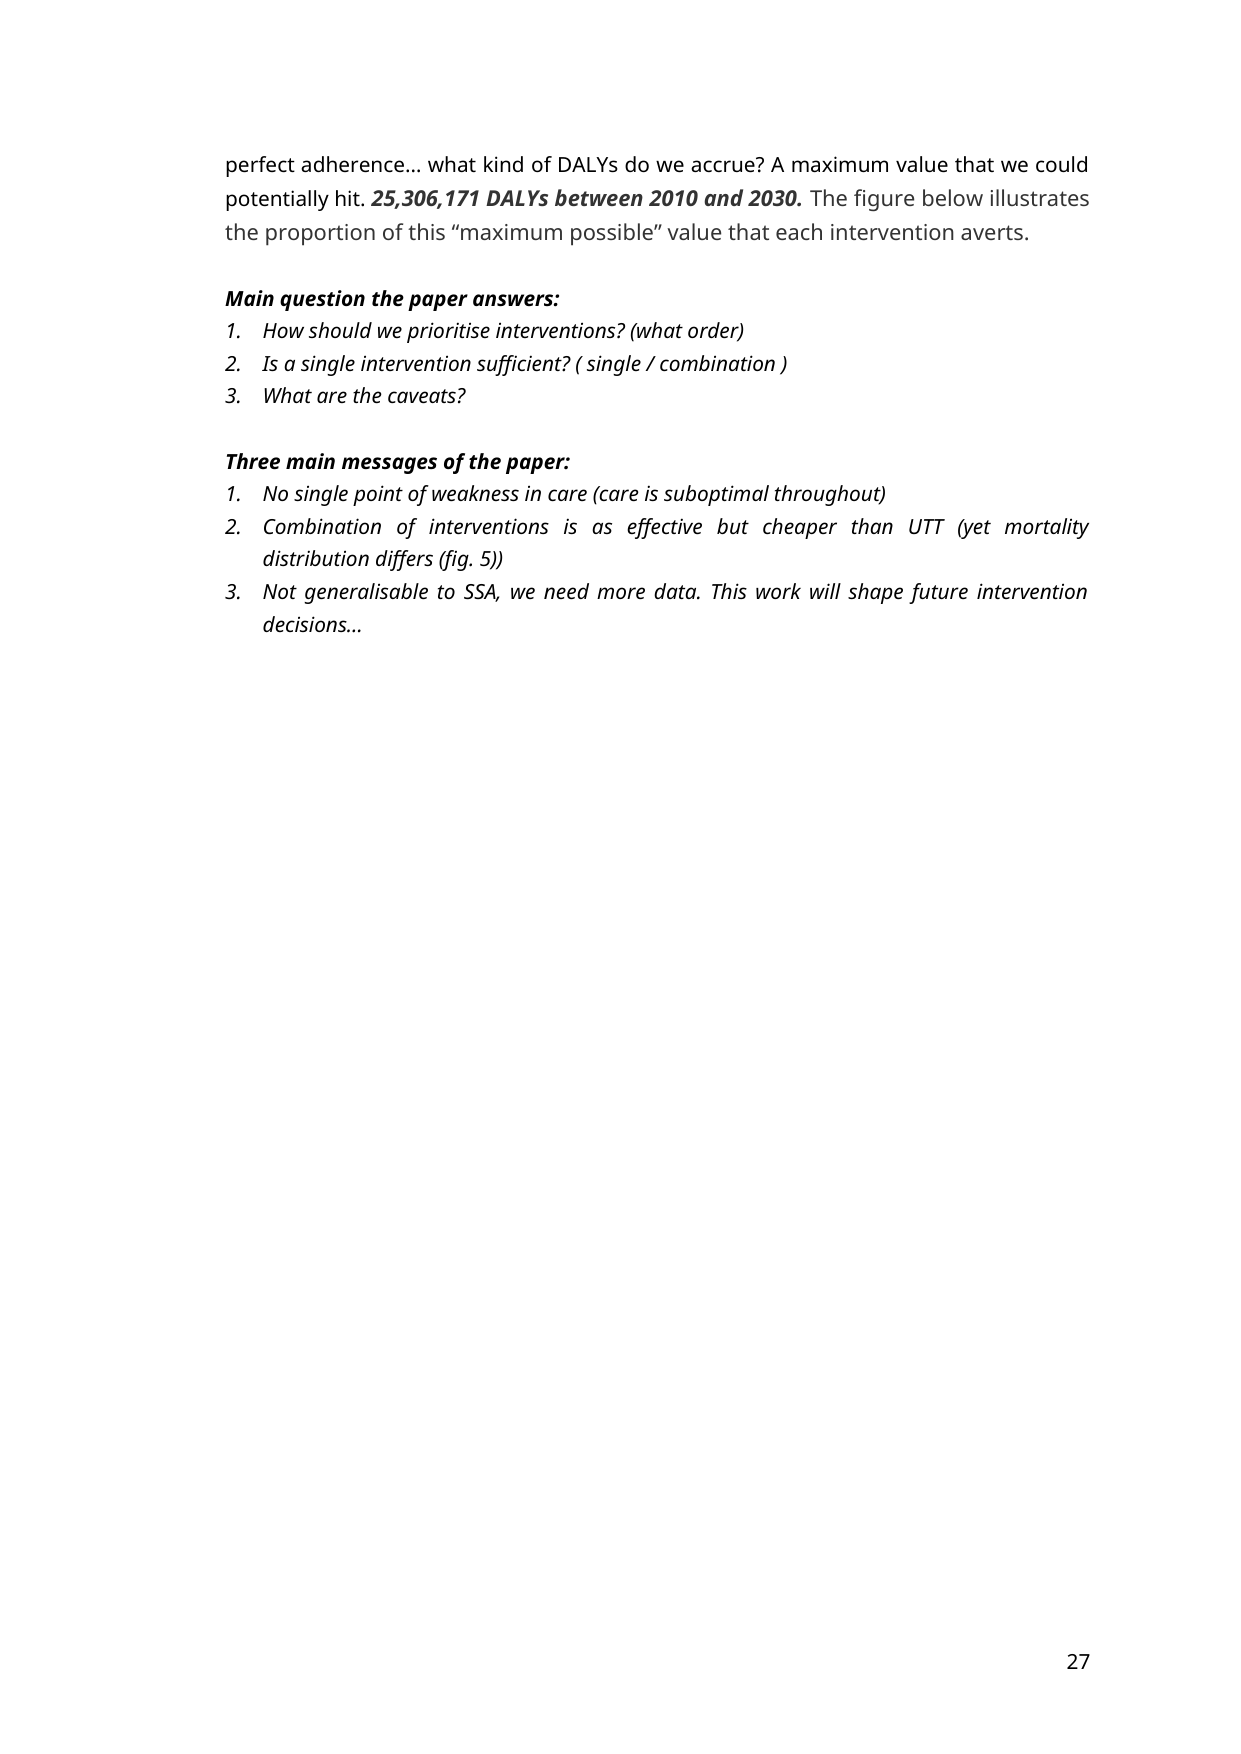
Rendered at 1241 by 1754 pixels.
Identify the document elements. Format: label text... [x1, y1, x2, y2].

list Is a single intervention sufficient? ( single / combination ) [225, 349, 1090, 377]
list How should we prioritise interventions? (what order) [225, 316, 1090, 345]
list No single point of weakness in care (care is suboptimal throughout) [225, 479, 1090, 508]
list Combination of interventions is as effective but cheaper than UTT (yet mortality distribution differs (fig. 5)) [225, 512, 1090, 573]
list Not generalisable to SSA, we need more data. This work will shape future intervention decisions… [225, 577, 1090, 638]
list Additional figure idea: If we put people immediately onto ART as soon as they get infected (from 2010) and put everyone with HIV on ART in 2010 with zero dropout and perfect adherence… what kind of DALYs do we accrue? A maximum value that we could potentially hit. 25,306,171 DALYs between 2010 and 2030. The figure below illustrates the proportion of this “maximum possible” value that each intervention averts. [187, 150, 1090, 247]
list What are the caveats? [225, 382, 1090, 410]
text Three main messages of the paper: [225, 447, 1090, 475]
list Main question the paper answers: [225, 284, 1090, 312]
